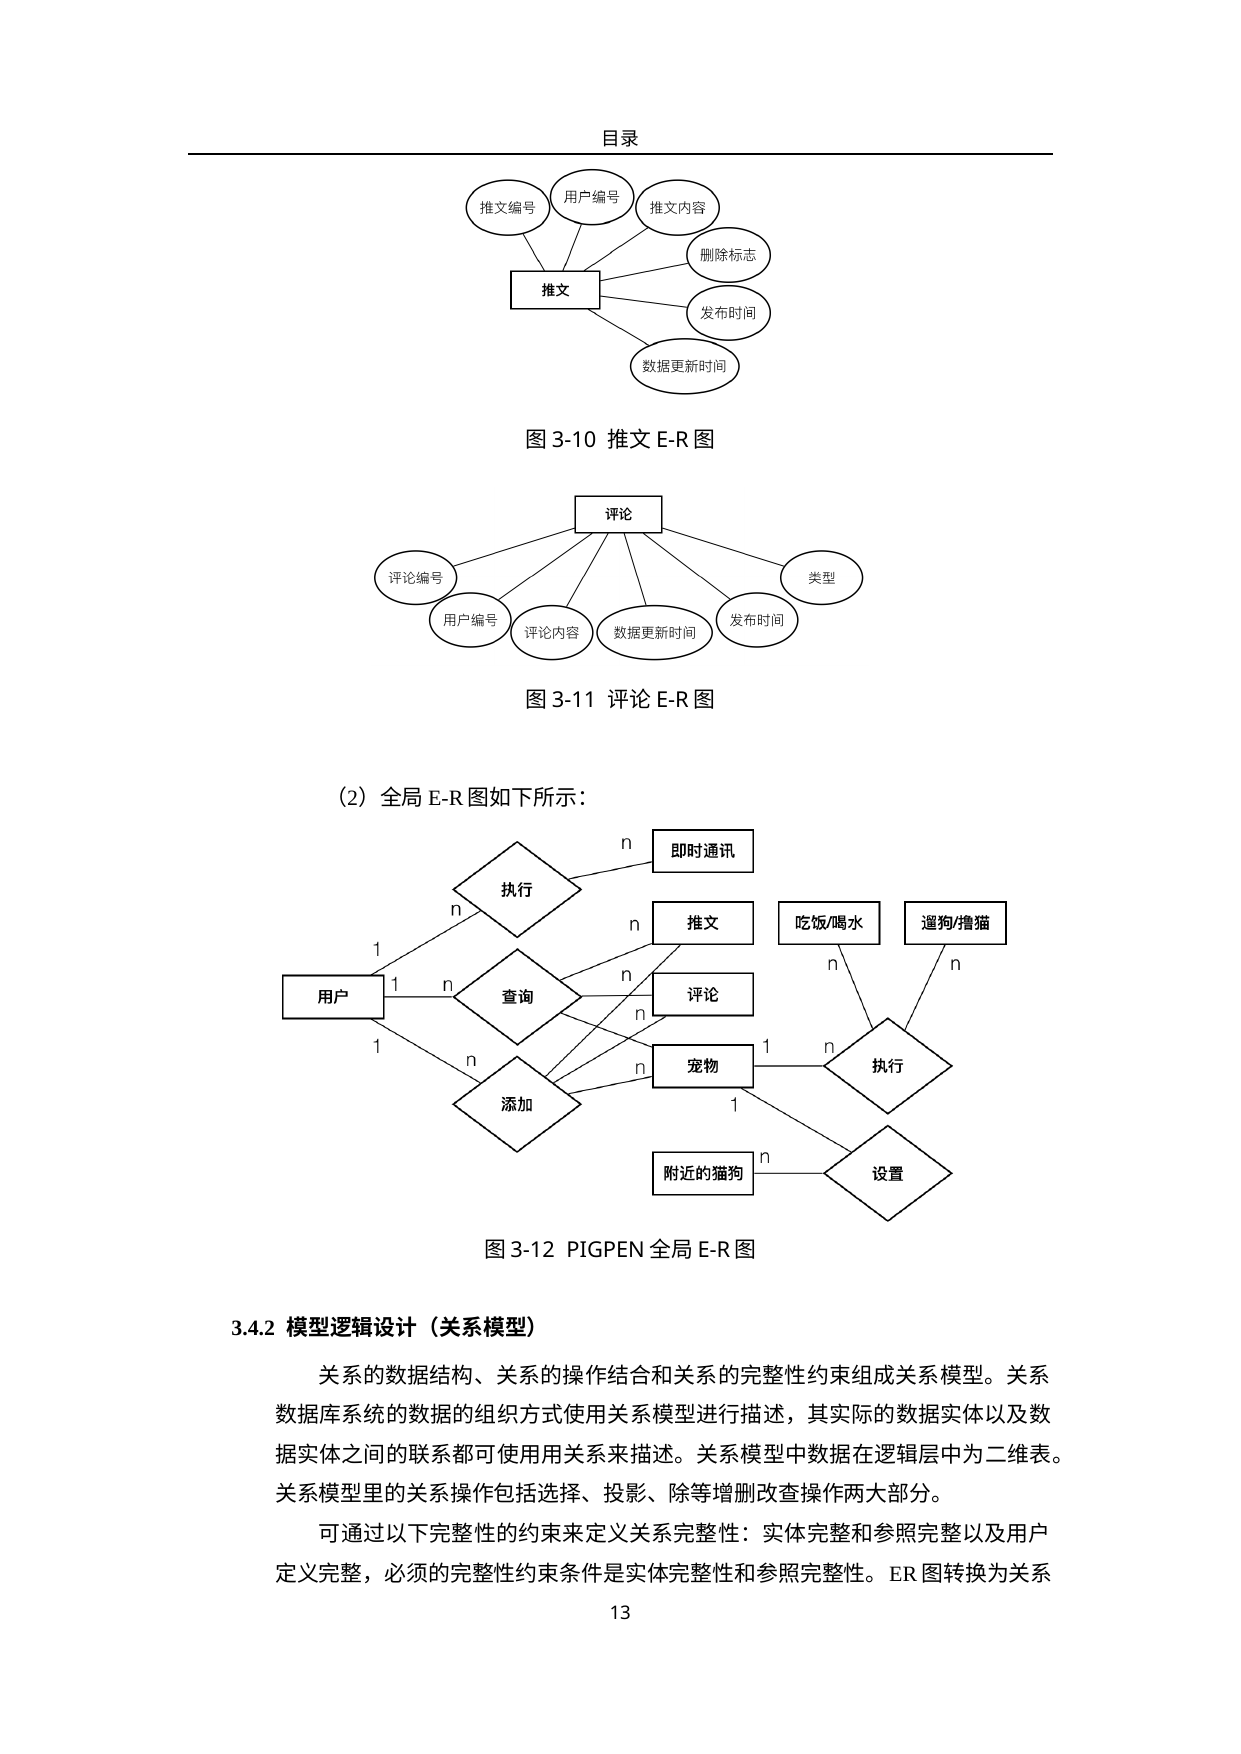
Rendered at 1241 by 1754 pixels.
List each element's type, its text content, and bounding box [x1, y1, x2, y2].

picture [456, 162, 785, 404]
subtitle 3.4.2 模型逻辑设计（关系模型） [187, 1309, 1053, 1342]
picture [371, 487, 870, 666]
text 关系的数据结构、关系的操作结合和关系的完整性约束组成关系模型。关系数据库系统的数据的组织方式使用关系模型进行描述，其实际的数据实体以及数据实体之间的联系都可使用用关系来描述。关系模型中数据在逻辑层中为二维表。关系模型里的关系操作包括选择、投影、除等增删改查操作两大部分。 [275, 1358, 1053, 1508]
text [275, 1516, 1053, 1587]
text （2）全局E-R图如下所示： [325, 780, 1053, 811]
text 图3-11 评论E-R图 [187, 682, 1053, 715]
picture [277, 819, 1014, 1226]
text 图3-12 PIGPEN全局E-R图 [187, 1232, 1053, 1264]
text 图3-10 推文E-R图 [187, 422, 1053, 455]
